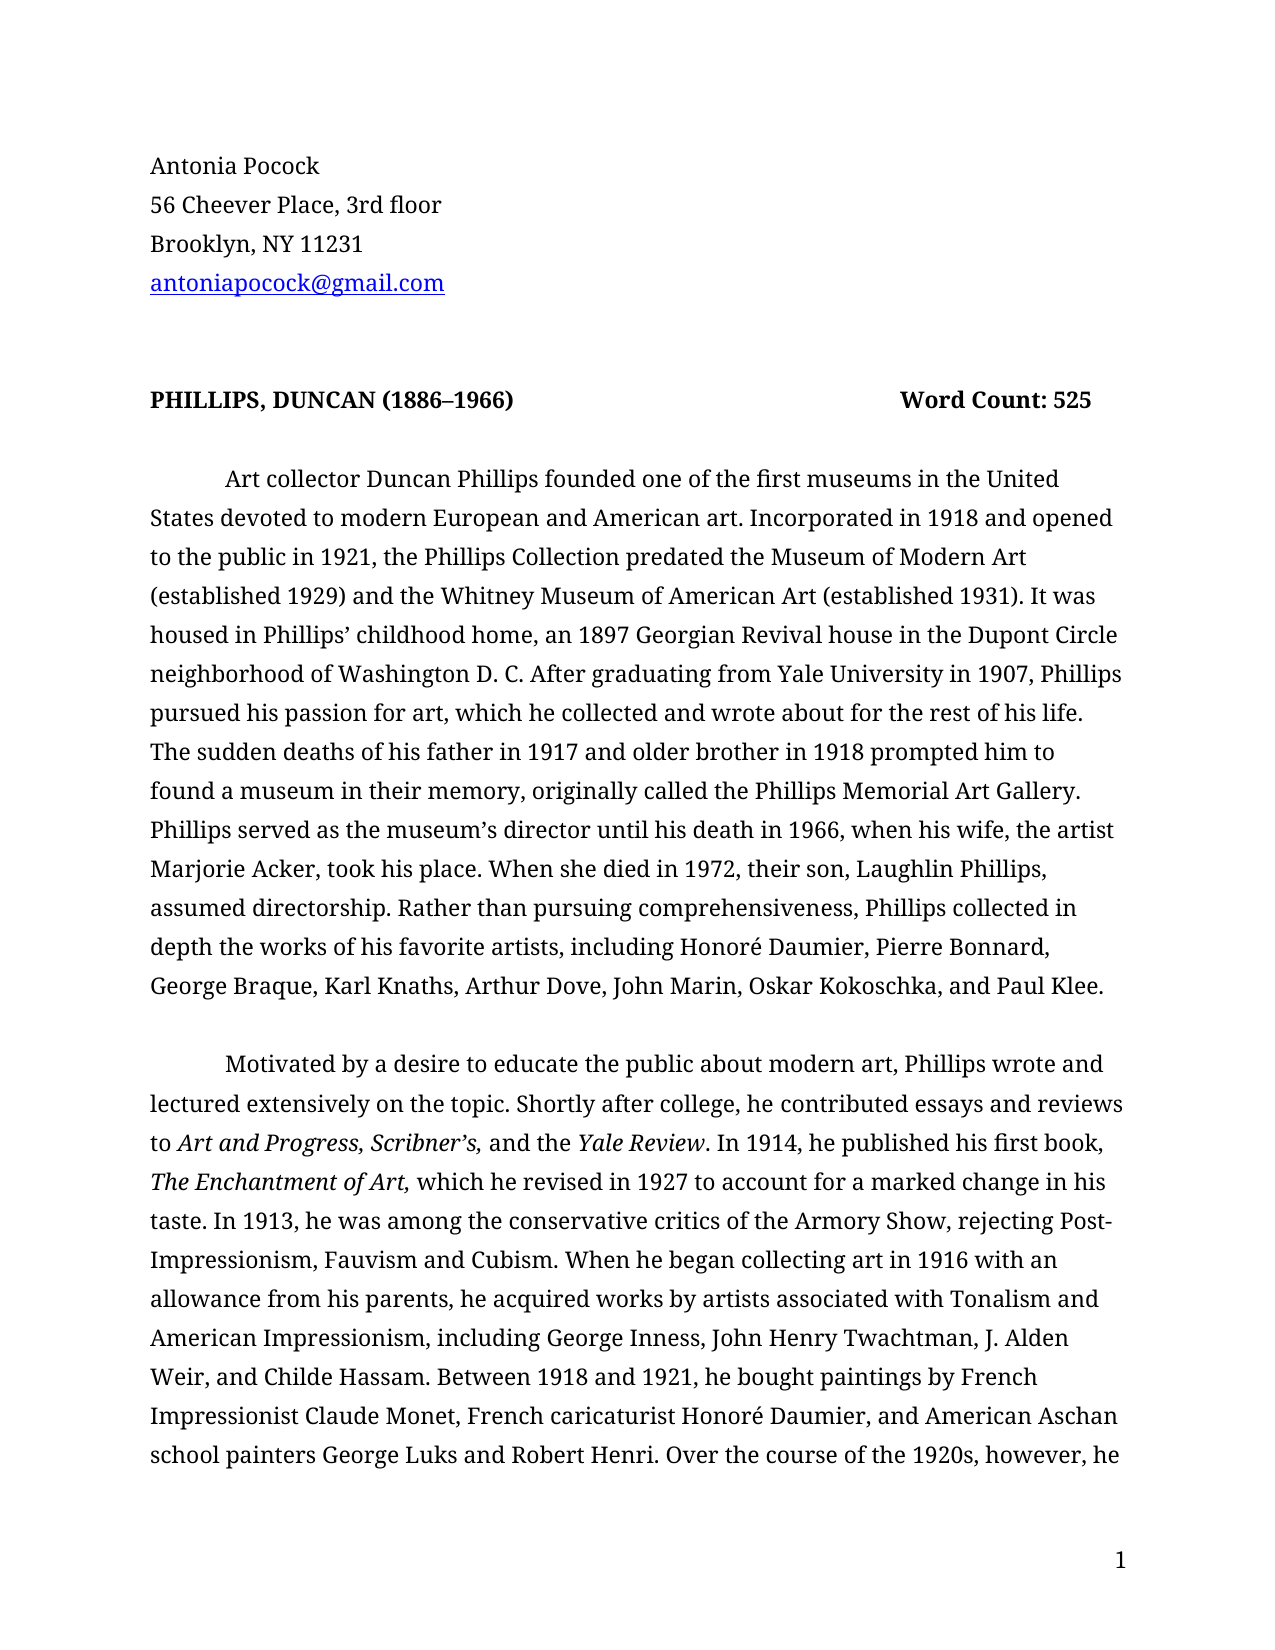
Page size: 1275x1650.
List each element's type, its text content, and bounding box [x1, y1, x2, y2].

text antoniapocock@gmail.com [150, 267, 1125, 298]
text Art collector Duncan Phillips founded one of the first museums in the United States devoted to modern European and American art. Incorporated in 1918 and opened to the public in 1921, the Phillips Collection predated the Museum of Modern Art (established 1929) and the Whitney Museum of American Art (established 1931). It was housed in Phillips’ childhood home, an 1897 Georgian Revival house in the Dupont Circle neighborhood of Washington D. C. After graduating from Yale University in 1907, Phillips pursued his passion for art, which he collected and wrote about for the rest of his life. The sudden deaths of his father in 1917 and older brother in 1918 prompted him to found a museum in their memory, originally called the Phillips Memorial Art Gallery. Phillips served as the museum’s director until his death in 1966, when his wife, the artist Marjorie Acker, took his place. When she died in 1972, their son, Laughlin Phillips, assumed directorship. Rather than pursuing comprehensiveness, Phillips collected in depth the works of his favorite artists, including Honoré Daumier, Pierre Bonnard, George Braque, Karl Knaths, Arthur Dove, John Marin, Oskar Kokoschka, and Paul Klee. [150, 462, 1125, 1002]
text Antonia Pocock [150, 150, 1125, 181]
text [150, 1048, 1125, 1470]
text 56 Cheever Place, 3rd floor Brooklyn, NY 11231 [150, 189, 1125, 259]
text PHILLIPS, DUNCAN (1886–1966) Word Count: 525 [150, 384, 1125, 416]
